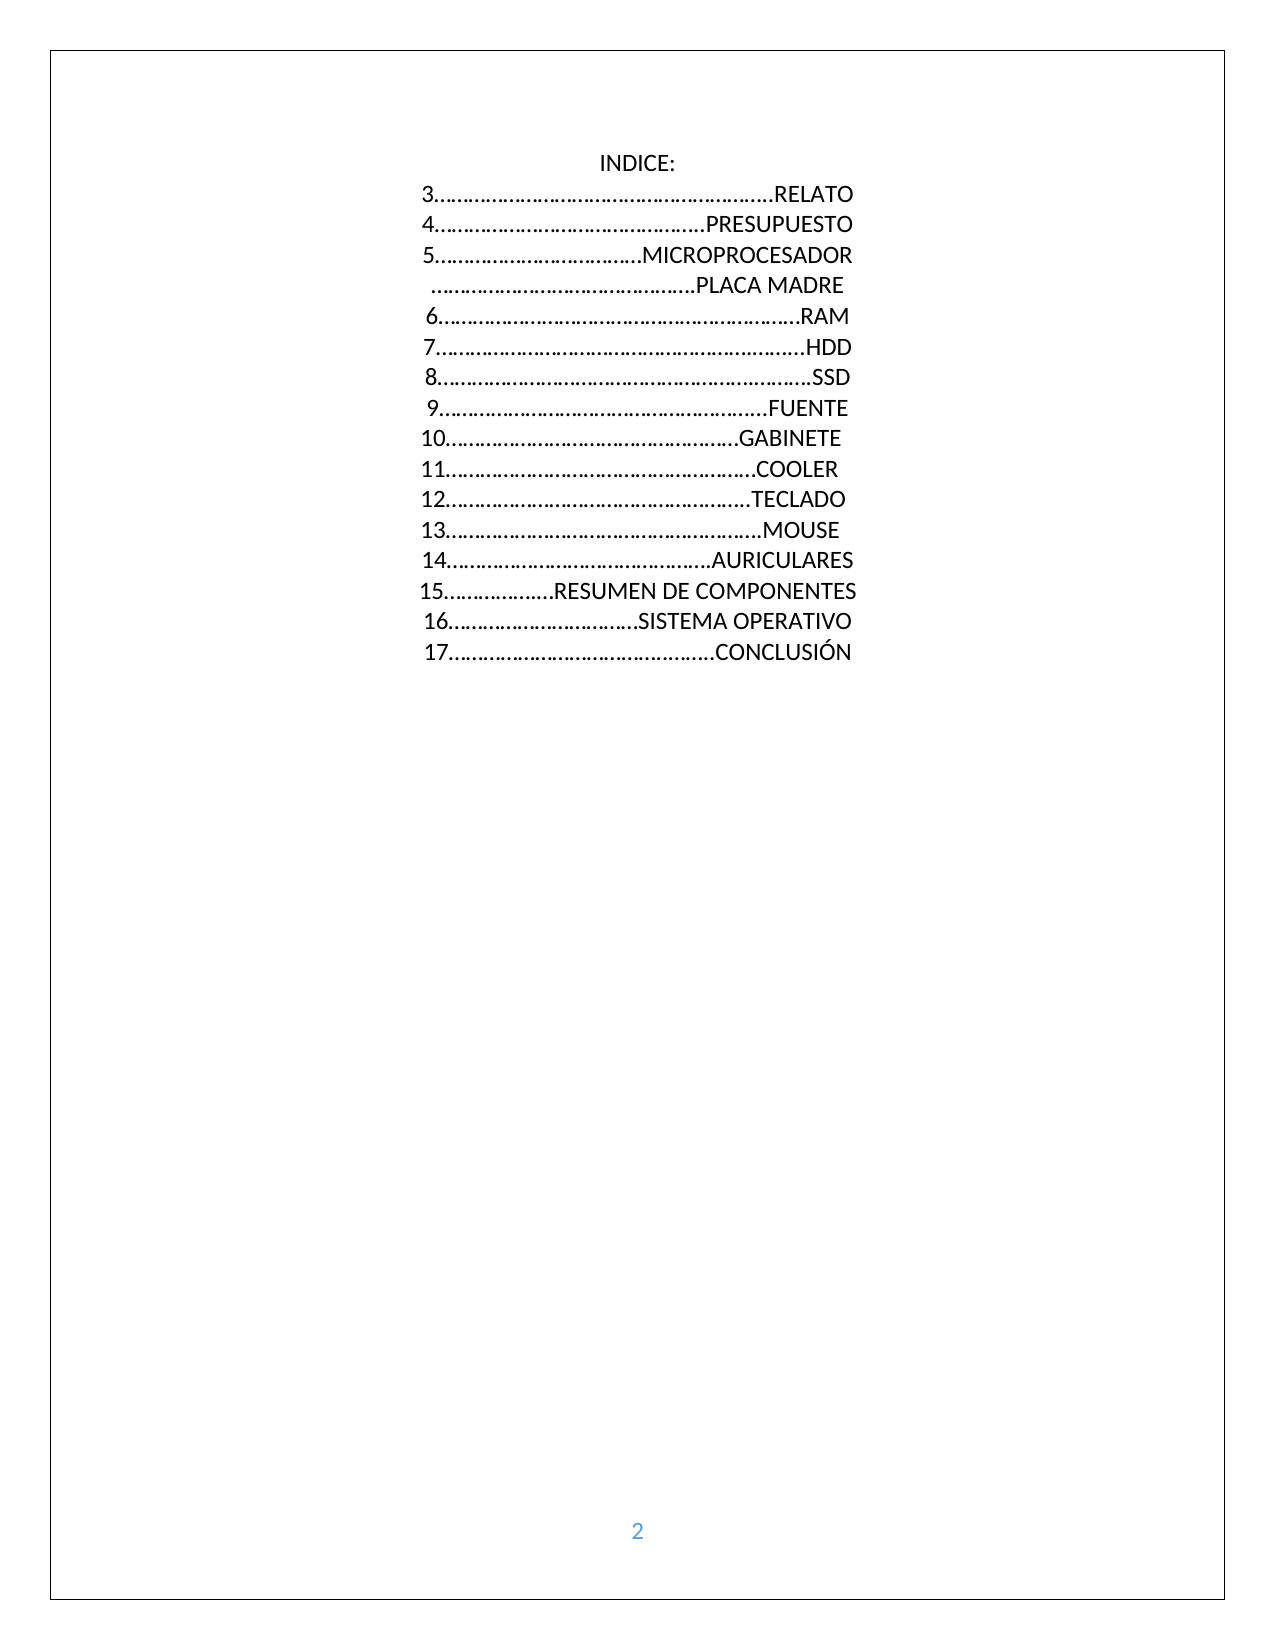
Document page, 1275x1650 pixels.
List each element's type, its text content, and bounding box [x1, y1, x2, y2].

text 10……………………………………………GABINETE [177, 422, 1098, 453]
text 4………………………………………..PRESUPUESTO [177, 208, 1098, 239]
text 5………………………………MICROPROCESADOR [177, 239, 1098, 269]
text 6………………………………………………………RAM [177, 300, 1098, 331]
text 17………………………………..……..CONCLUSIÓN [177, 636, 1098, 666]
text 11………………………………………………COOLER [177, 453, 1098, 483]
text ……………………………………….PLACA MADRE [177, 269, 1098, 300]
text 7……………………………………………….……...HDD [177, 331, 1098, 361]
text 9………………………………………………...FUENTE [177, 392, 1098, 422]
text INDICE: [177, 147, 1098, 178]
text 16……………………………SISTEMA OPERATIVO [177, 605, 1098, 636]
text 3…………………………………………………..RELATO [177, 178, 1098, 208]
text 15…………….…RESUMEN DE COMPONENTES [177, 575, 1098, 605]
text 14……………………………………….AURICULARES [177, 544, 1098, 575]
text 12……………………………………………..TECLADO [177, 483, 1098, 514]
text 13……………………………………………….MOUSE [177, 514, 1098, 544]
text 8……………………………………………….……….SSD [177, 361, 1098, 392]
